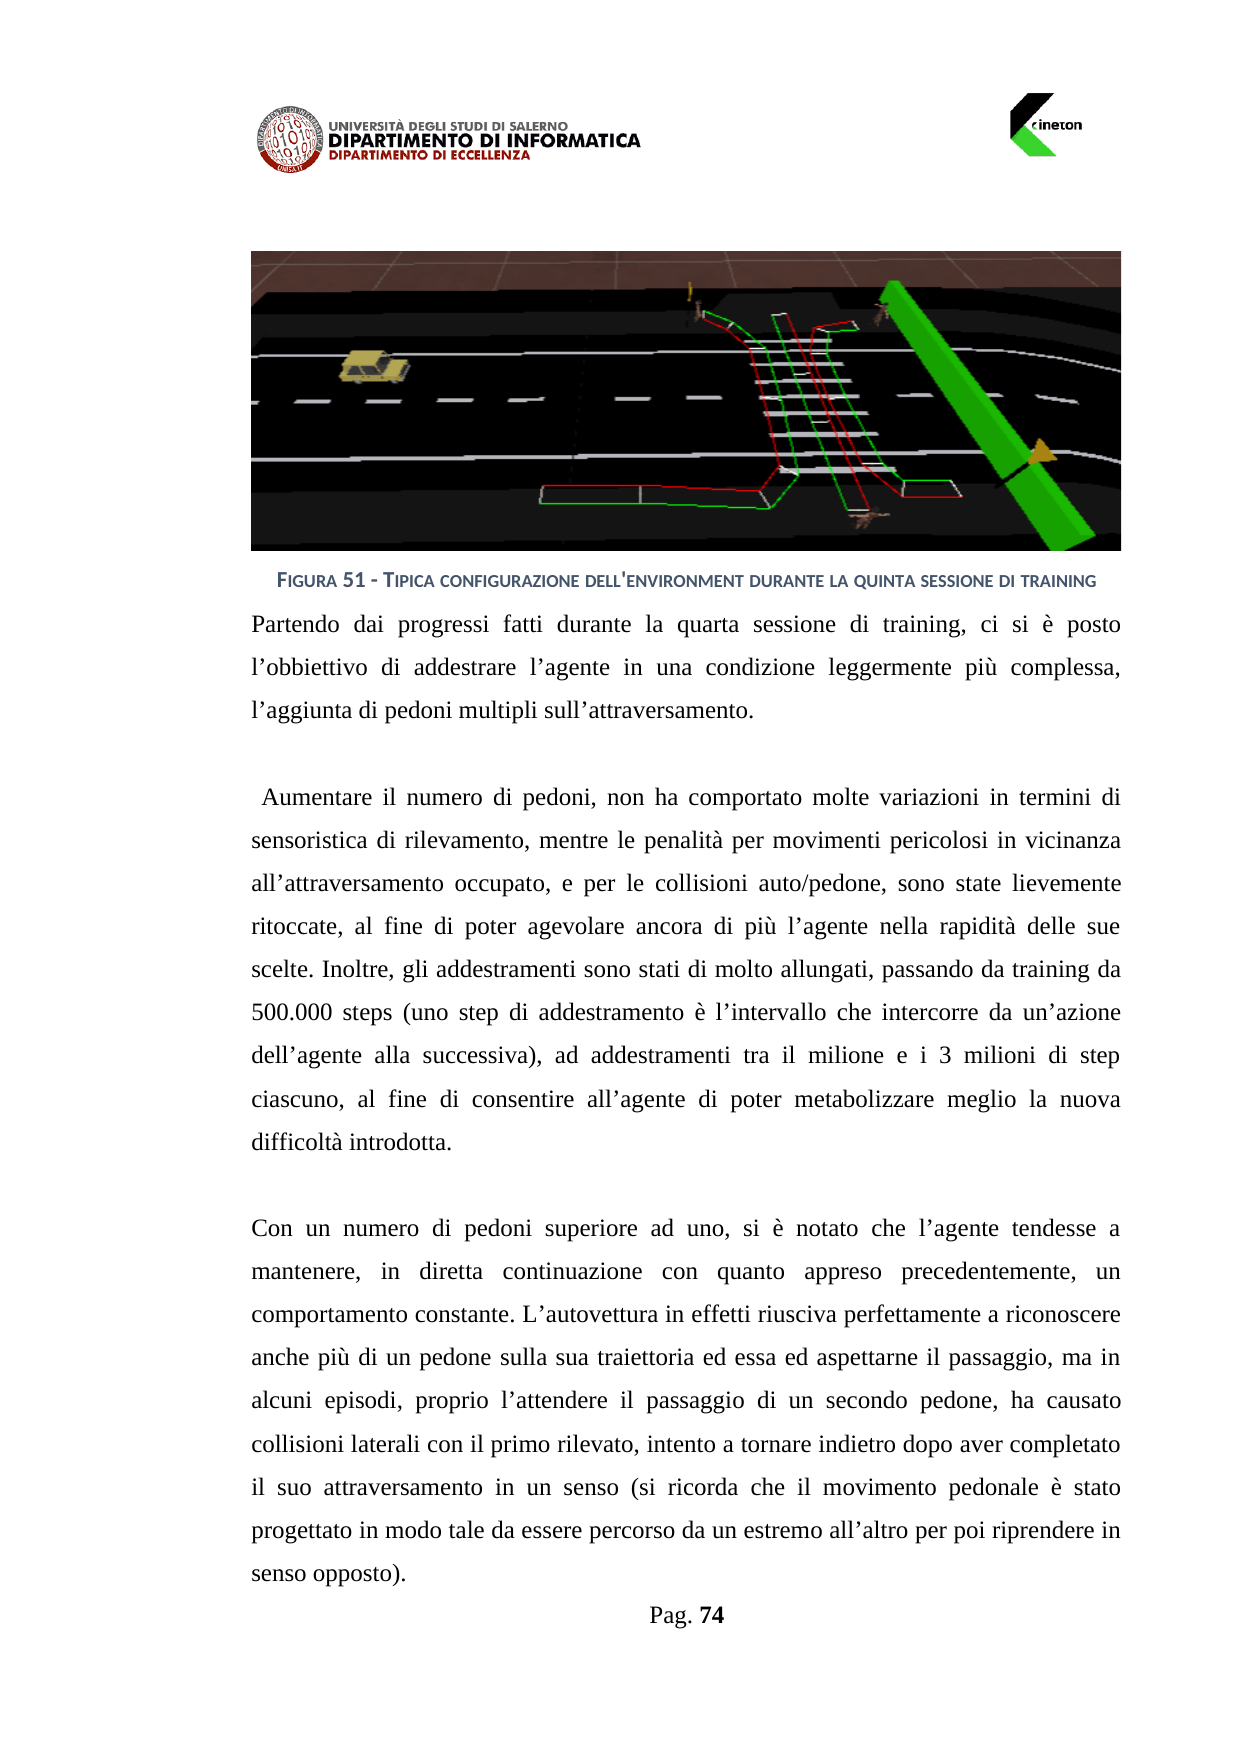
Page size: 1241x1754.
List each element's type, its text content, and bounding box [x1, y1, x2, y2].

text Con un numero di pedoni superiore ad uno, si è notato che l’agente tendesse a mantenere, in diretta continuazione con quanto appreso precedentemente, un comportamento constante. L’autovettura in effetti riusciva perfettamente a riconoscere anche più di un pedone sulla sua traiettoria ed essa ed aspettarne il passaggio, ma in alcuni episodi, proprio l’attendere il passaggio di un secondo pedone, ha causato collisioni laterali con il primo rilevato, intento a tornare indietro dopo aver completato il suo attraversamento in un senso (si ricorda che il movimento pedonale è stato progettato in modo tale da essere percorso da un estremo all’altro per poi riprendere in senso opposto). [251, 1213, 1122, 1587]
picture [251, 102, 645, 177]
text Partendo dai progressi fatti durante la quarta sessione di training, ci si è posto l’obbiettivo di addestrare l’agente in una condizione leggermente più complessa, l’aggiunta di pedoni multipli sull’attraversamento. [251, 609, 1122, 724]
picture [987, 73, 1102, 177]
picture [251, 251, 1122, 551]
text Aumentare il numero di pedoni, non ha comportato molte variazioni in termini di sensoristica di rilevamento, mentre le penalità per movimenti pericolosi in vicinanza all’attraversamento occupato, e per le collisioni auto/pedone, sono state lievemente ritoccate, al fine di poter agevolare ancora di più l’agente nella rapidità delle sue scelte. Inoltre, gli addestramenti sono stati di molto allungati, passando da training da 500.000 steps (uno step di addestramento è l’intervallo che intercorre da un’azione dell’agente alla successiva), ad addestramenti tra il milione e i 3 milioni di step ciascuno, al fine di consentire all’agente di poter metabolizzare meglio la nuova difficoltà introdotta. [251, 782, 1122, 1156]
text Figura 51 - Tipica configurazione dell'environment durante la quinta sessione di training [251, 565, 1122, 593]
